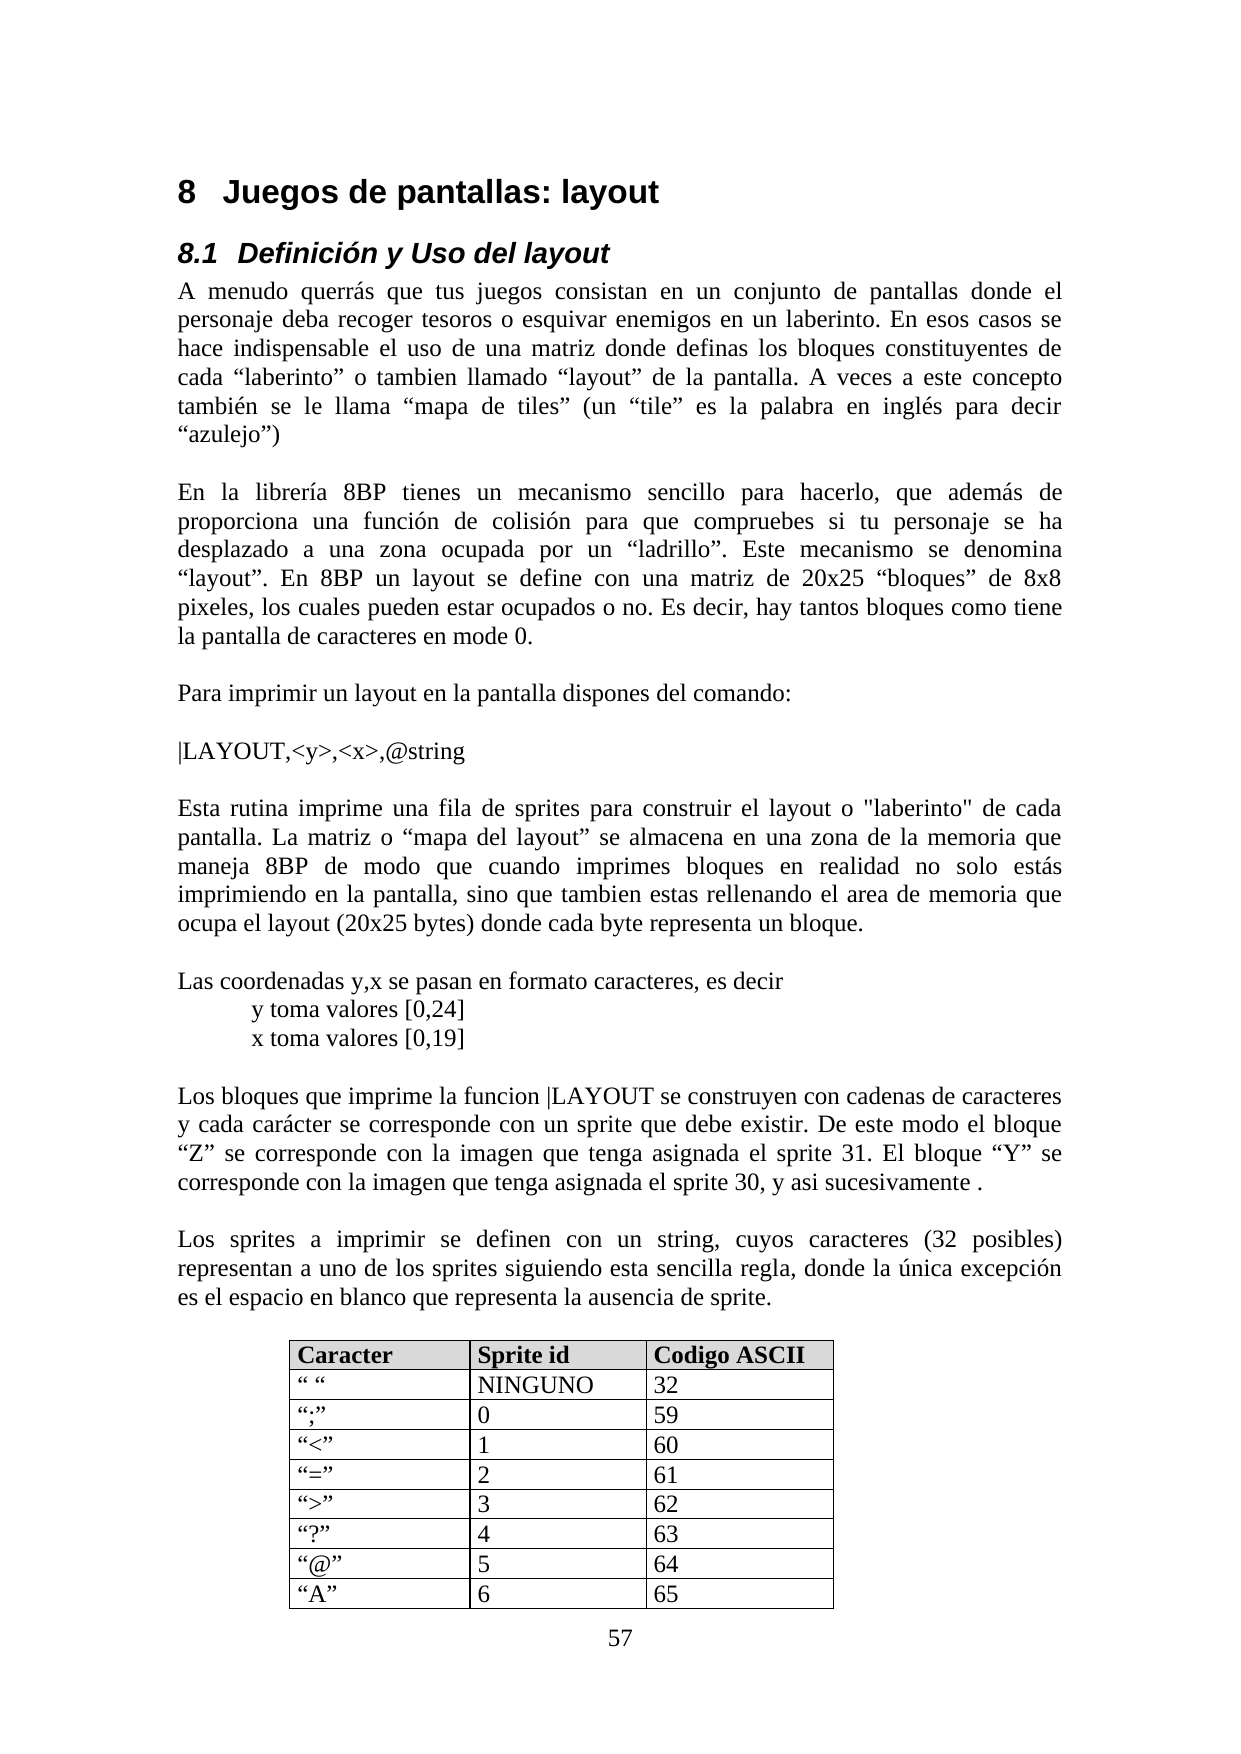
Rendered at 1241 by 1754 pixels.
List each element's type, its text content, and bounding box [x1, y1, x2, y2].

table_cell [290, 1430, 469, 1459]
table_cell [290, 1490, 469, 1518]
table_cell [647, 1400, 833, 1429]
text Para imprimir un layout en la pantalla dispones del comando: [177, 678, 1063, 707]
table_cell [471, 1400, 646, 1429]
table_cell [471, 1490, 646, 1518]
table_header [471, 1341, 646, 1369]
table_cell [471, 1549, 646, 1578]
text |LAYOUT,<y>,<x>,@string [177, 736, 1063, 764]
text x toma valores [0,19] [177, 1023, 1063, 1052]
text Los sprites a imprimir se definen con un string, cuyos caracteres (32 posibles) representan a uno de los sprites siguiendo esta sencilla regla, donde la única excepción es el espacio en blanco que representa la ausencia de sprite. [177, 1224, 1063, 1311]
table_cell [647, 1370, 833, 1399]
text A menudo querrás que tus juegos consistan en un conjunto de pantallas donde el personaje deba recoger tesoros o esquivar enemigos en un laberinto. En esos casos se hace indispensable el uso de una matriz donde definas los bloques constituyentes de cada “laberinto” o tambien llamado “layout” de la pantalla. A veces a este concepto también se le llama “mapa de tiles” (un “tile” es la palabra en inglés para decir “azulejo”) [177, 276, 1063, 448]
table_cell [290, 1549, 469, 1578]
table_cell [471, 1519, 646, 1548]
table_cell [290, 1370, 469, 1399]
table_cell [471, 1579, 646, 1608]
text Los bloques que imprime la funcion |LAYOUT se construyen con cadenas de caracteres y cada carácter se corresponde con un sprite que debe existir. De este modo el bloque “Z” se corresponde con la imagen que tenga asignada el sprite 31. El bloque “Y” se corresponde con la imagen que tenga asignada el sprite 30, y asi sucesivamente . [177, 1081, 1063, 1196]
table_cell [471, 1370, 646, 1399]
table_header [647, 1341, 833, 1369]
text y toma valores [0,24] [177, 994, 1063, 1023]
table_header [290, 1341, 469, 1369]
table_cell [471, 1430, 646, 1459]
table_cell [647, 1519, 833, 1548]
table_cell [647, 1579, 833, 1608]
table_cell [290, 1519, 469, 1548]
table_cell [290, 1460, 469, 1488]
text Las coordenadas y,x se pasan en formato caracteres, es decir [177, 966, 1063, 994]
text Esta rutina imprime una fila de sprites para construir el layout o "laberinto" de cada pantalla. La matriz o “mapa del layout” se almacena en una zona de la memoria que maneja 8BP de modo que cuando imprimes bloques en realidad no solo estás imprimiendo en la pantalla, sino que tambien estas rellenando el area de memoria que ocupa el layout (20x25 bytes) donde cada byte representa un bloque. [177, 793, 1063, 937]
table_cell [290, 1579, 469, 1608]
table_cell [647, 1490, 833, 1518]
subtitle Juegos de pantallas: layout [177, 173, 1063, 211]
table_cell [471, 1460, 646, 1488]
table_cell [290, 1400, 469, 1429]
subtitle Definición y Uso del layout [177, 236, 1063, 269]
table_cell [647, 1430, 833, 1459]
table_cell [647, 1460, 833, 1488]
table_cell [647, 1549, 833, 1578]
text En la librería 8BP tienes un mecanismo sencillo para hacerlo, que además de proporciona una función de colisión para que compruebes si tu personaje se ha desplazado a una zona ocupada por un “ladrillo”. Este mecanismo se denomina “layout”. En 8BP un layout se define con una matriz de 20x25 “bloques” de 8x8 pixeles, los cuales pueden estar ocupados o no. Es decir, hay tantos bloques como tiene la pantalla de caracteres en mode 0. [177, 477, 1063, 649]
